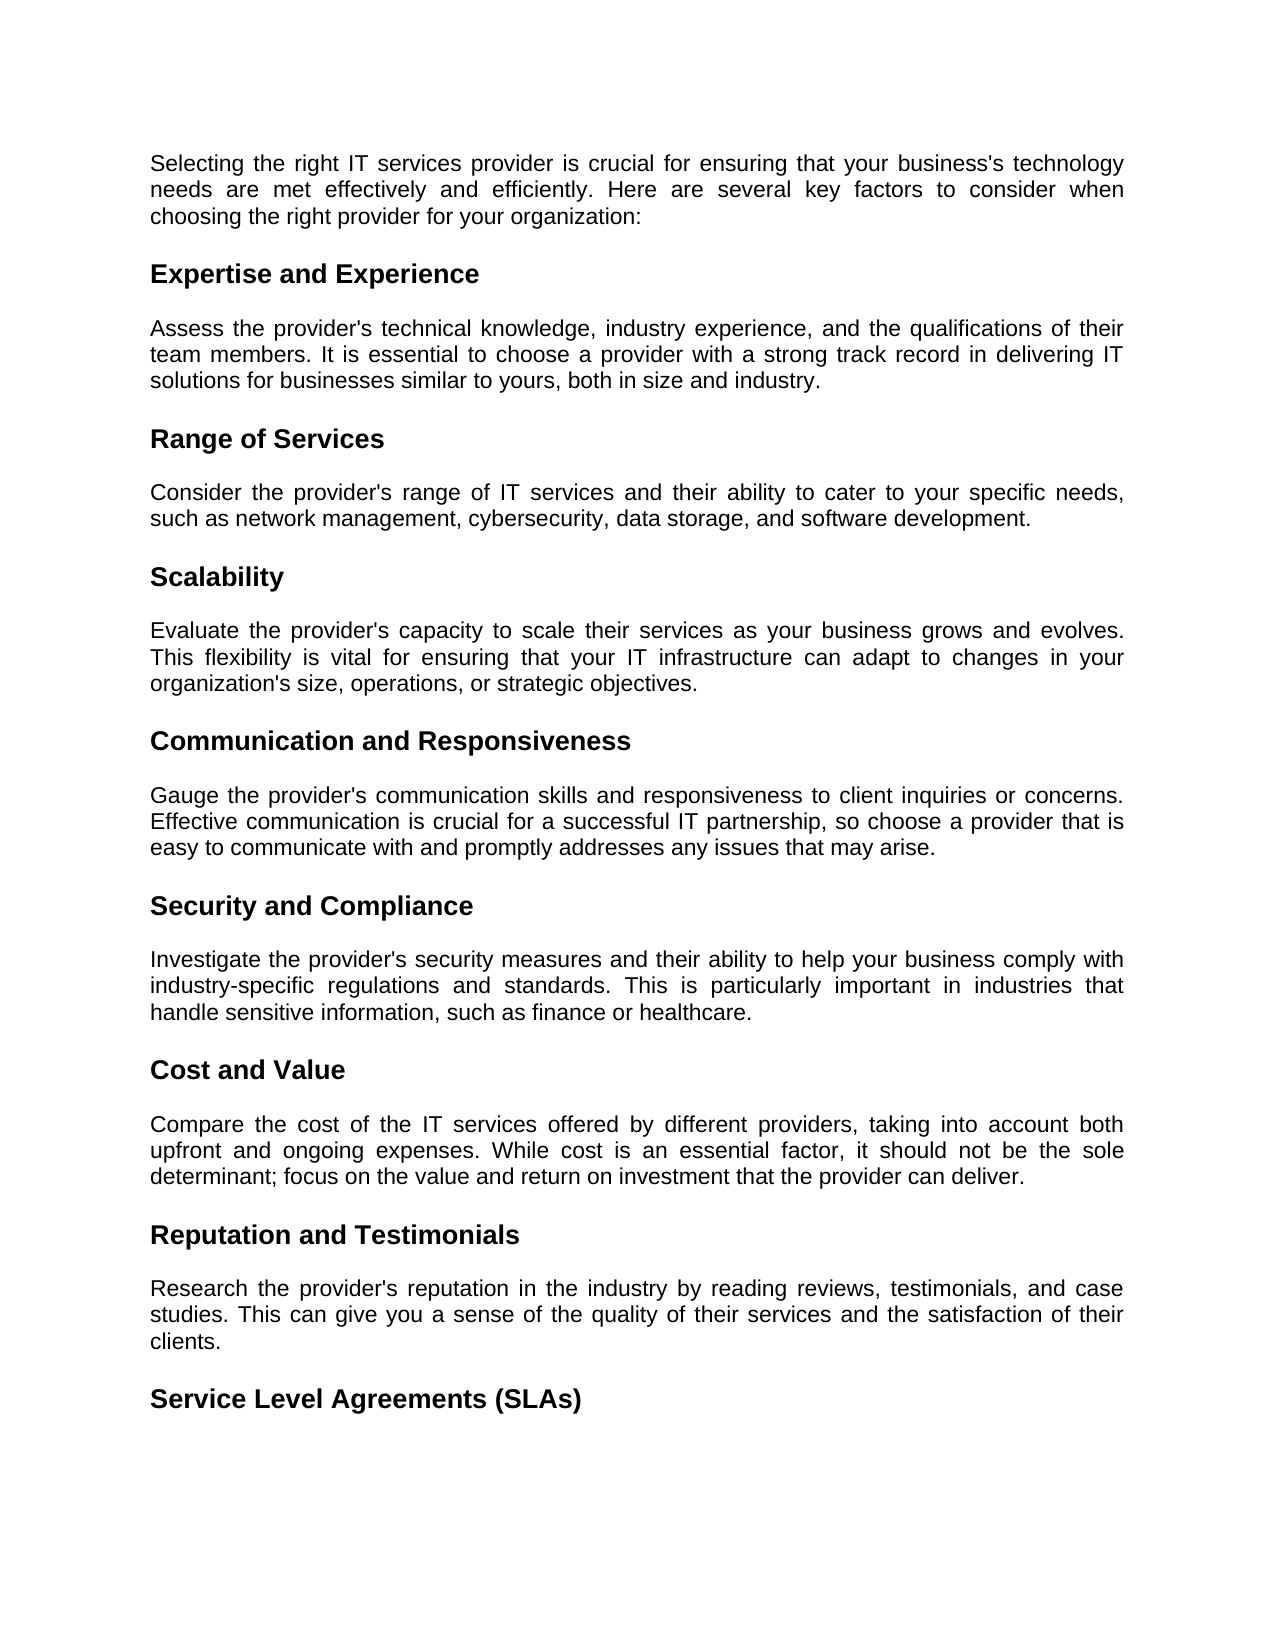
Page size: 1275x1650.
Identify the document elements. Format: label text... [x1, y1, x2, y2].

subtitle Reputation and Testimonials [150, 1219, 1125, 1250]
subtitle Scalability [150, 561, 1125, 592]
text Research the provider's reputation in the industry by reading reviews, testimonials, and case studies. This can give you a sense of the quality of their services and the satisfaction of their clients. [150, 1275, 1125, 1354]
text Assess the provider's technical knowledge, industry experience, and the qualifications of their team members. It is essential to choose a provider with a strong track record in delivering IT solutions for businesses similar to yours, both in size and industry. [150, 314, 1125, 393]
subtitle Security and Compliance [150, 890, 1125, 921]
subtitle Expertise and Experience [150, 258, 1125, 289]
subtitle Service Level Agreements (SLAs) [150, 1383, 1125, 1414]
text Selecting the right IT services provider is crucial for ensuring that your business's technology needs are met effectively and efficiently. Here are several key factors to consider when choosing the right provider for your organization: [150, 150, 1125, 229]
text Consider the provider's range of IT services and their ability to cater to your specific needs, such as network management, cybersecurity, data storage, and software development. [150, 479, 1125, 532]
subtitle Communication and Responsiveness [150, 725, 1125, 757]
text Gauge the provider's communication skills and responsiveness to client inquiries or concerns. Effective communication is crucial for a successful IT partnership, so choose a provider that is easy to communicate with and promptly addresses any issues that may arise. [150, 782, 1125, 861]
text Compare the cost of the IT services offered by different providers, taking into account both upfront and ongoing expenses. While cost is an essential factor, it should not be the sole determinant; focus on the value and return on investment that the provider can deliver. [150, 1111, 1125, 1189]
text Evaluate the provider's capacity to scale their services as your business grows and evolves. This flexibility is vital for ensuring that your IT infrastructure can adapt to changes in your organization's size, operations, or strategic objectives. [150, 617, 1125, 696]
subtitle Cost and Value [150, 1054, 1125, 1086]
text Investigate the provider's security measures and their ability to help your business comply with industry-specific regulations and standards. This is particularly important in industries that handle sensitive information, such as finance or healthcare. [150, 946, 1125, 1025]
subtitle Range of Services [150, 423, 1125, 454]
